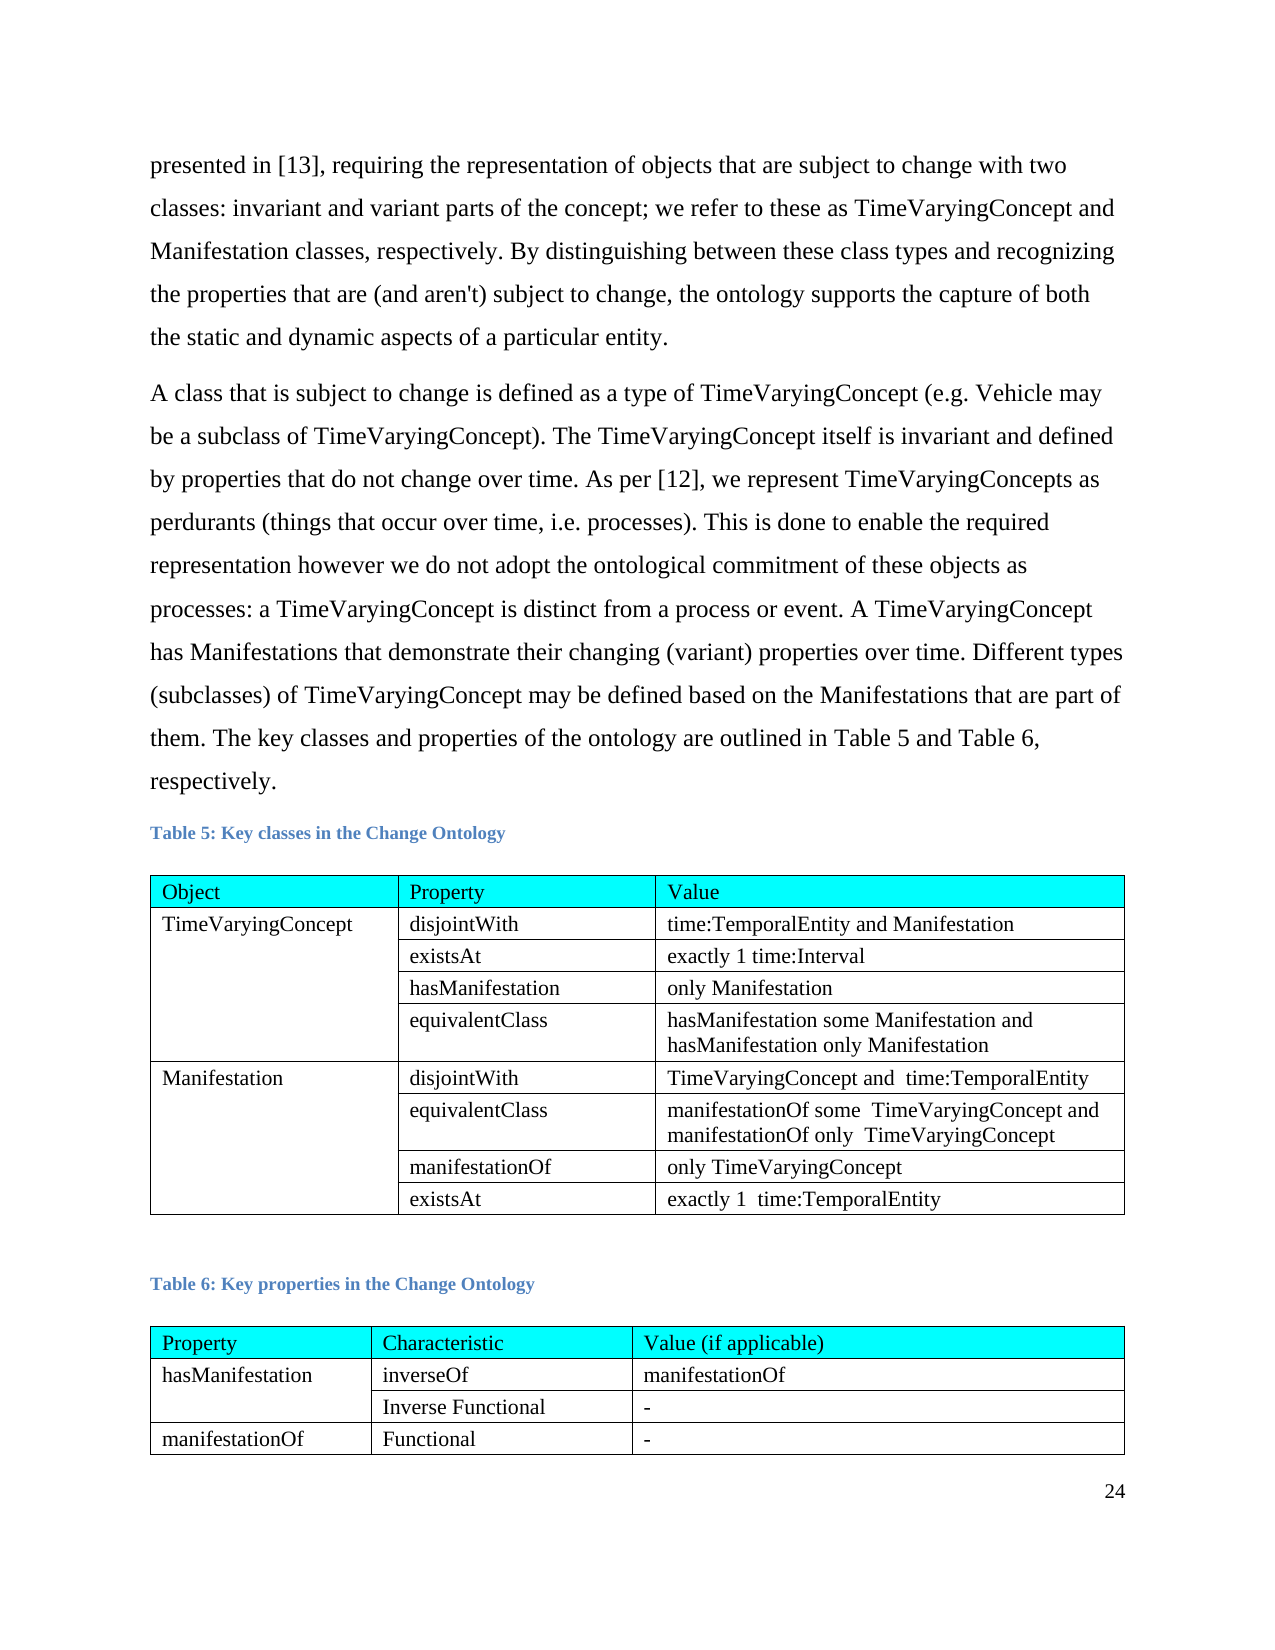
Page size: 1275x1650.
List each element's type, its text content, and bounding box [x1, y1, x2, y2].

table_cell equivalentClass [399, 1004, 655, 1061]
table_cell disjointWith [399, 1062, 655, 1093]
table_cell TimeVaryingConcept [151, 908, 398, 1061]
table_cell equivalentClass [399, 1094, 655, 1150]
table_cell Manifestation [151, 1062, 398, 1214]
table_cell existsAt [399, 940, 655, 971]
table_cell inverseOf [372, 1359, 632, 1390]
table_cell time:TemporalEntity and Manifestation [656, 908, 1124, 939]
table_cell manifestationOf [399, 1151, 655, 1182]
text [150, 150, 1125, 351]
table_cell TimeVaryingConcept and time:TemporalEntity [656, 1062, 1124, 1093]
table_header Characteristic [372, 1327, 632, 1358]
table_cell only Manifestation [656, 972, 1124, 1003]
table_cell - [633, 1423, 1124, 1454]
table_header Property [399, 876, 655, 907]
table_header Value [656, 876, 1124, 907]
text A class that is subject to change is defined as a type of TimeVaryingConcept (e.g. Vehicle may be a subclass of TimeVaryingConcept). The TimeVaryingConcept itself is invariant and defined by properties that do not change over time. As per [12], we represent TimeVaryingConcepts as perdurants (things that occur over time, i.e. processes). This is done to enable the required representation however we do not adopt the ontological commitment of these objects as processes: a TimeVaryingConcept is distinct from a process or event. A TimeVaryingConcept has Manifestations that demonstrate their changing (variant) properties over time. Different types (subclasses) of TimeVaryingConcept may be defined based on the Manifestations that are part of them. The key classes and properties of the ontology are outlined in Table 5 and Table 6, respectively. [150, 378, 1125, 795]
table_header Object [151, 876, 398, 907]
table_cell hasManifestation some Manifestation and hasManifestation only Manifestation [656, 1004, 1124, 1061]
table_cell Inverse Functional [372, 1391, 632, 1422]
text Table 6: Key properties in the Change Ontology [150, 1272, 1125, 1294]
table_cell only TimeVaryingConcept [656, 1151, 1124, 1182]
table_cell hasManifestation [399, 972, 655, 1003]
table_cell existsAt [399, 1183, 655, 1214]
table_header Property [151, 1327, 371, 1358]
table_cell manifestationOf some TimeVaryingConcept and manifestationOf only TimeVaryingConcept [656, 1094, 1124, 1150]
table_cell manifestationOf [151, 1423, 371, 1454]
table_cell hasManifestation [151, 1359, 371, 1422]
text Table 5: Key classes in the Change Ontology [150, 822, 1125, 843]
table_cell exactly 1 time:TemporalEntity [656, 1183, 1124, 1214]
table_cell - [633, 1391, 1124, 1422]
table_cell disjointWith [399, 908, 655, 939]
table_cell exactly 1 time:Interval [656, 940, 1124, 971]
table_cell Functional [372, 1423, 632, 1454]
table_cell manifestationOf [633, 1359, 1124, 1390]
table_header Value (if applicable) [633, 1327, 1124, 1358]
